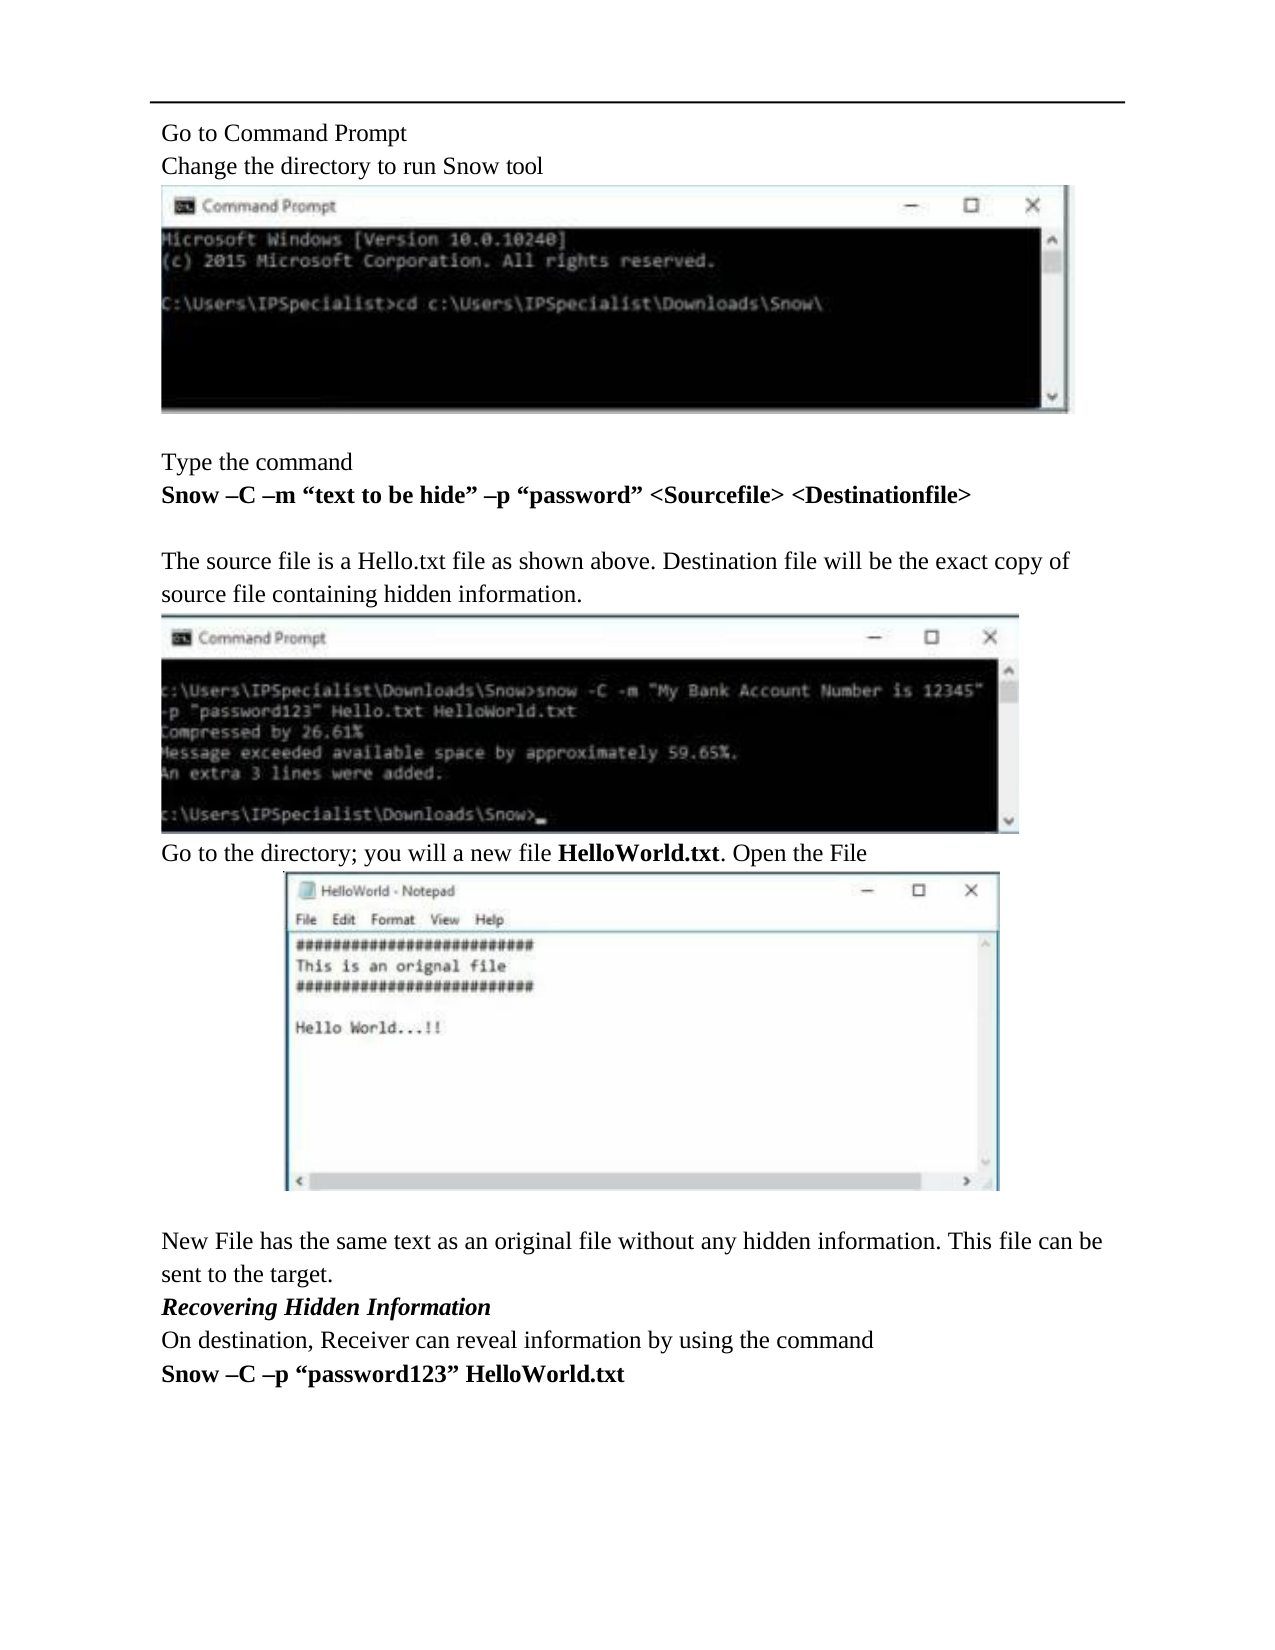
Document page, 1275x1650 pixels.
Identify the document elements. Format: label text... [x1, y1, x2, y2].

picture [161, 612, 1020, 834]
text New File has the same text as an original file without any hidden information. This file can be sent to the target. [161, 1226, 1123, 1288]
text Type the command [161, 447, 1229, 476]
text On destination, Receiver can reveal information by using the command [161, 1325, 1229, 1354]
text Go to the directory; you will a new file HelloWorld.txt. Open the File [161, 838, 1229, 867]
picture [283, 871, 1000, 1191]
text Change the directory to run Snow tool [161, 151, 1229, 180]
text Go to Command Prompt [161, 118, 1229, 147]
subtitle Recovering Hidden Information [161, 1292, 1229, 1321]
subtitle Snow –C –p “password123” HelloWorld.txt [161, 1359, 1229, 1388]
subtitle Snow –C –m “text to be hide” –p “password” <Sourcefile> <Destinationfile> [161, 480, 1229, 509]
picture [161, 185, 1076, 414]
text The source file is a Hello.txt file as shown above. Destination file will be the exact copy of source file containing hidden information. [161, 546, 1123, 608]
